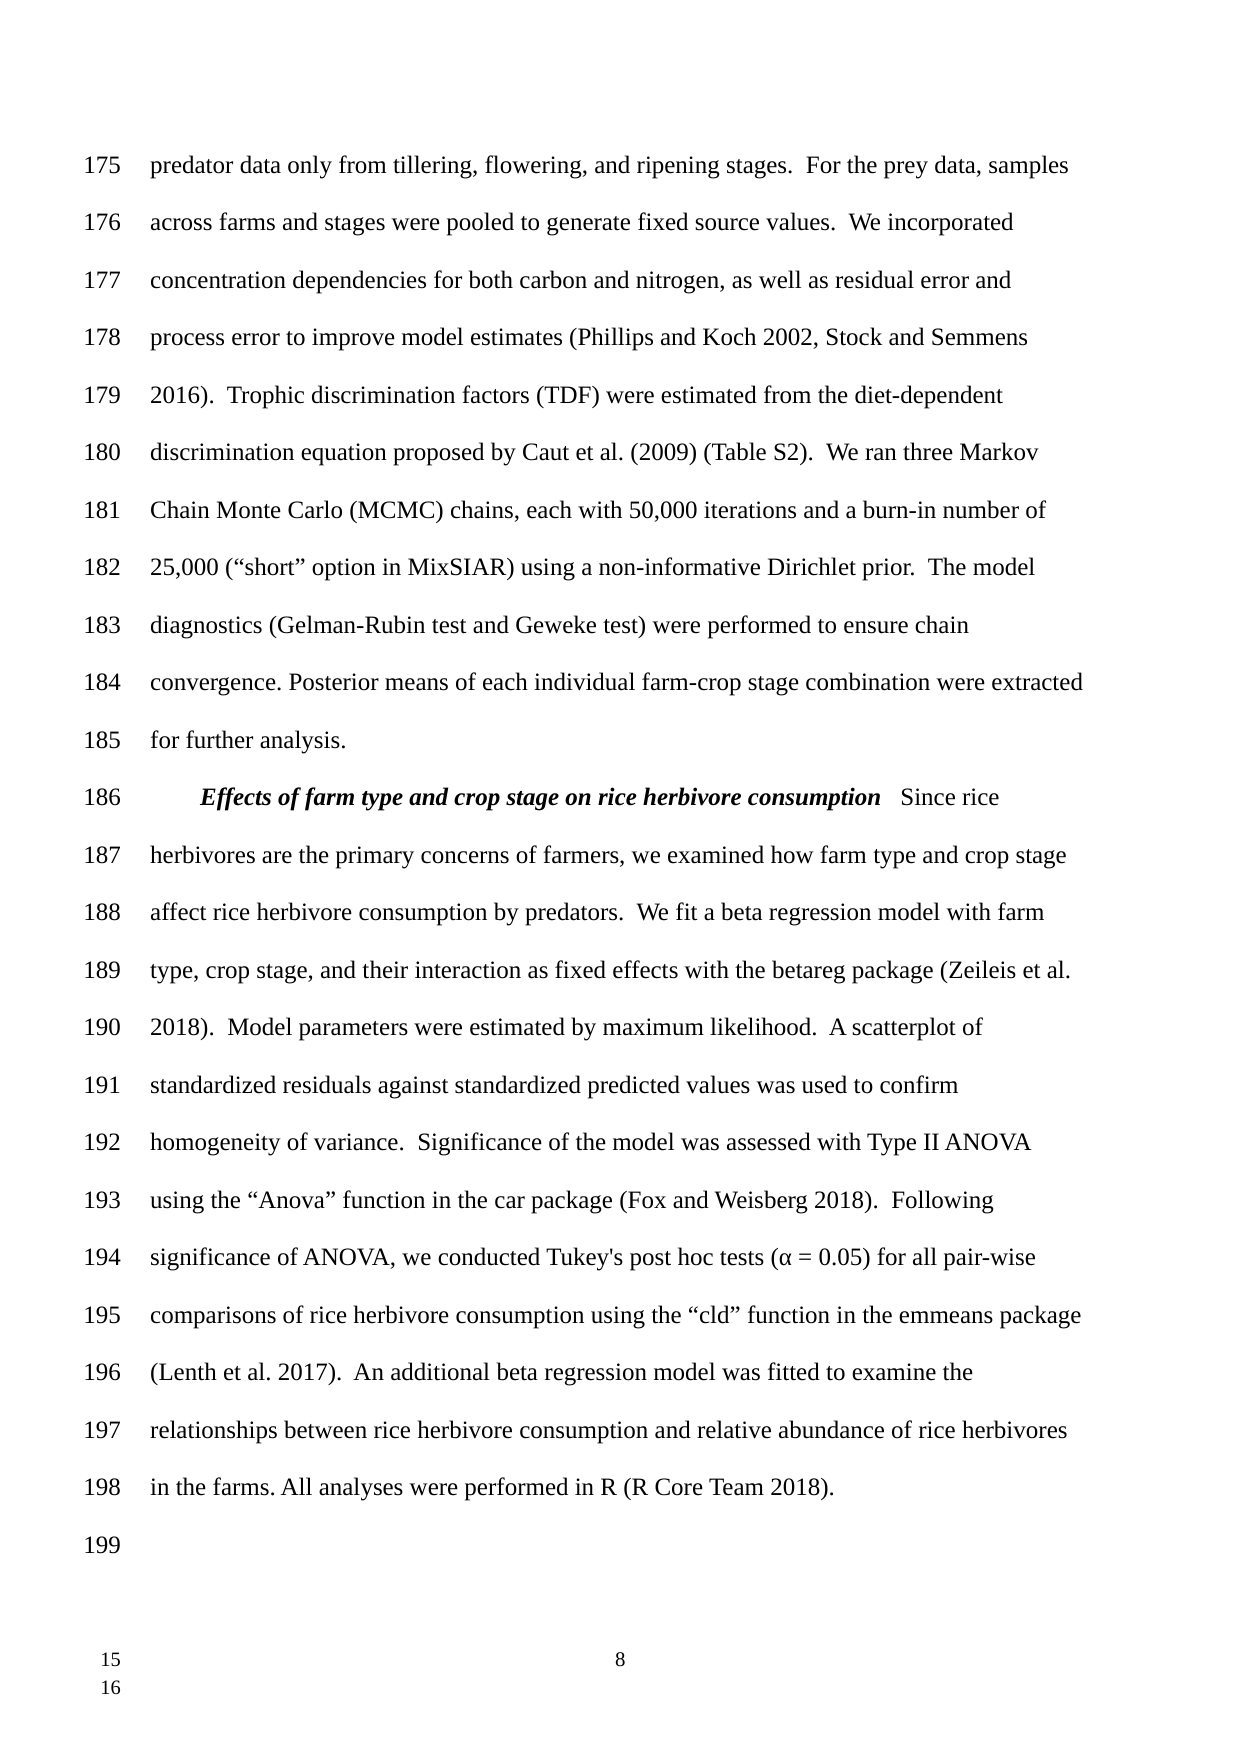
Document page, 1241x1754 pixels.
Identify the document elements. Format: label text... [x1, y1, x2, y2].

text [150, 150, 1090, 754]
text Effects of farm type and crop stage on rice herbivore consumption Since rice herbivores are the primary concerns of farmers, we examined how farm type and crop stage affect rice herbivore consumption by predators. We fit a beta regression model with farm type, crop stage, and their interaction as fixed effects with the betareg package (Zeileis et al. 2018). Model parameters were estimated by maximum likelihood. A scatterplot of standardized residuals against standardized predicted values was used to confirm homogeneity of variance. Significance of the model was assessed with Type II ANOVA using the “Anova” function in the car package (Fox and Weisberg 2018). Following significance of ANOVA, we conducted Tukey's post hoc tests (α = 0.05) for all pair-wise comparisons of rice herbivore consumption using the “cld” function in the emmeans package (Lenth et al. 2017). An additional beta regression model was fitted to examine the relationships between rice herbivore consumption and relative abundance of rice herbivores in the farms. All analyses were performed in R (R Core Team 2018). [150, 782, 1090, 1501]
